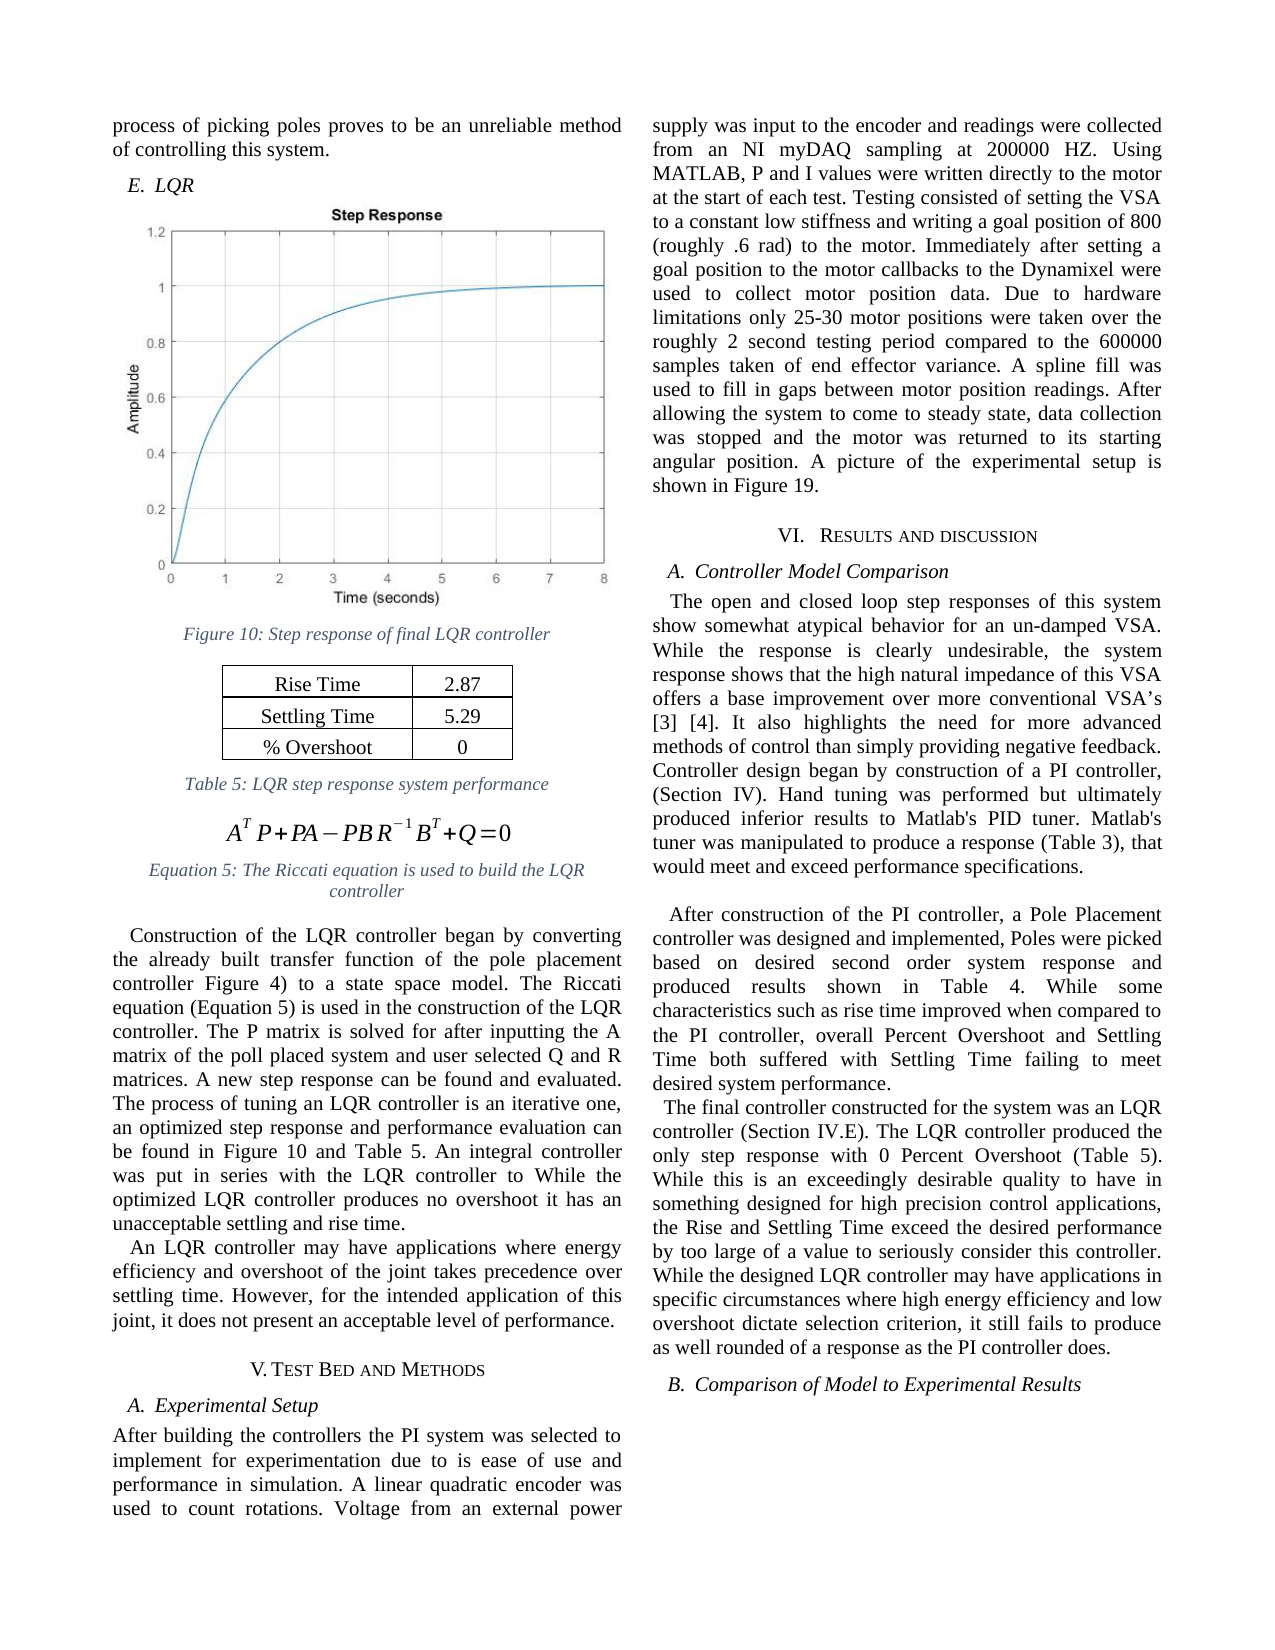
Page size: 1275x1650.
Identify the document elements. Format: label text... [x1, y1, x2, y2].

text After construction of the PI controller, a Pole Placement controller was designed and implemented, Poles were picked based on desired second order system response and produced results shown in Table 4. While some characteristics such as rise time improved when compared to the PI controller, overall Percent Overshoot and Settling Time both suffered with Settling Time failing to meet desired system performance. [652, 902, 1162, 1095]
text The final controller constructed for the system was an LQR controller (Section IV.E). The LQR controller produced the only step response with 0 Percent Overshoot (Table 5). While this is an exceedingly desirable quality to have in something designed for high precision control applications, the Rise and Settling Time exceed the desired performance by too large of a value to seriously consider this controller. While the designed LQR controller may have applications in specific circumstances where high energy efficiency and low overshoot dictate selection criterion, it still fails to produce as well rounded of a response as the PI controller does. [652, 1095, 1162, 1359]
table_header 2.87 [413, 666, 512, 696]
picture [112, 203, 623, 611]
subtitle LQR [127, 173, 622, 197]
subtitle Controller Model Comparison [667, 559, 1162, 583]
text An LQR controller may have applications where energy efficiency and overshoot of the joint takes precedence over settling time. However, for the intended application of this joint, it does not present an acceptable level of performance. [112, 1235, 622, 1332]
table_cell % Overshoot [223, 729, 412, 759]
subtitle Experimental Setup [127, 1393, 622, 1417]
subtitle Results and discussion [652, 522, 1162, 547]
subtitle Comparison of Model to Experimental Results [667, 1372, 1162, 1396]
subtitle Test Bed and Methods [112, 1357, 622, 1381]
text Construction of the LQR controller began by converting the already built transfer function of the pole placement controller Figure 4) to a state space model. The Riccati equation (Equation 5) is used in the construction of the LQR controller. The P matrix is solved for after inputting the A matrix of the poll placed system and user selected Q and R matrices. A new step response can be found and evaluated. The process of tuning an LQR controller is an iterative one, an optimized step response and performance evaluation can be found in Figure 10 and Table 5. An integral controller was put in series with the LQR controller to While the optimized LQR controller produces no overshoot it has an unacceptable settling and rise time. [112, 922, 622, 1235]
text After building the controllers the PI system was selected to implement for experimentation due to is ease of use and performance in simulation. A linear quadratic encoder was used to count rotations. Voltage from an external power supply was input to the encoder and readings were collected from an NI myDAQ sampling at 200000 HZ. Using MATLAB, P and I values were written directly to the motor at the start of each test. Testing consisted of setting the VSA to a constant low stiffness and writing a goal position of 800 (roughly .6 rad) to the motor. Immediately after setting a goal position to the motor callbacks to the Dynamixel were used to collect motor position data. Due to hardware limitations only 25-30 motor positions were taken over the roughly 2 second testing period compared to the 600000 samples taken of end effector variance. A spline fill was used to fill in gaps between motor position readings. After allowing the system to come to steady state, data collection was stopped and the motor was returned to its starting angular position. A picture of the experimental setup is shown in Figure 19. [652, 112, 1162, 497]
table_cell 5.29 [413, 698, 512, 728]
table_header Rise Time [223, 666, 412, 696]
table_cell Settling Time [223, 698, 412, 728]
table_cell 0 [413, 729, 512, 759]
text The open and closed loop step responses of this system show somewhat atypical behavior for an un-damped VSA. While the response is clearly undesirable, the system response shows that the high natural impedance of this VSA offers a base improvement over more conventional VSA’s. It also highlights the need for more advanced methods of control than simply providing negative feedback. Controller design began by construction of a PI controller, (Section IV). Hand tuning was performed but ultimately produced inferior results to Matlab's PID tuner. Matlab's tuner was manipulated to produce a response (Table 3), that would meet and exceed performance specifications. [652, 589, 1162, 878]
